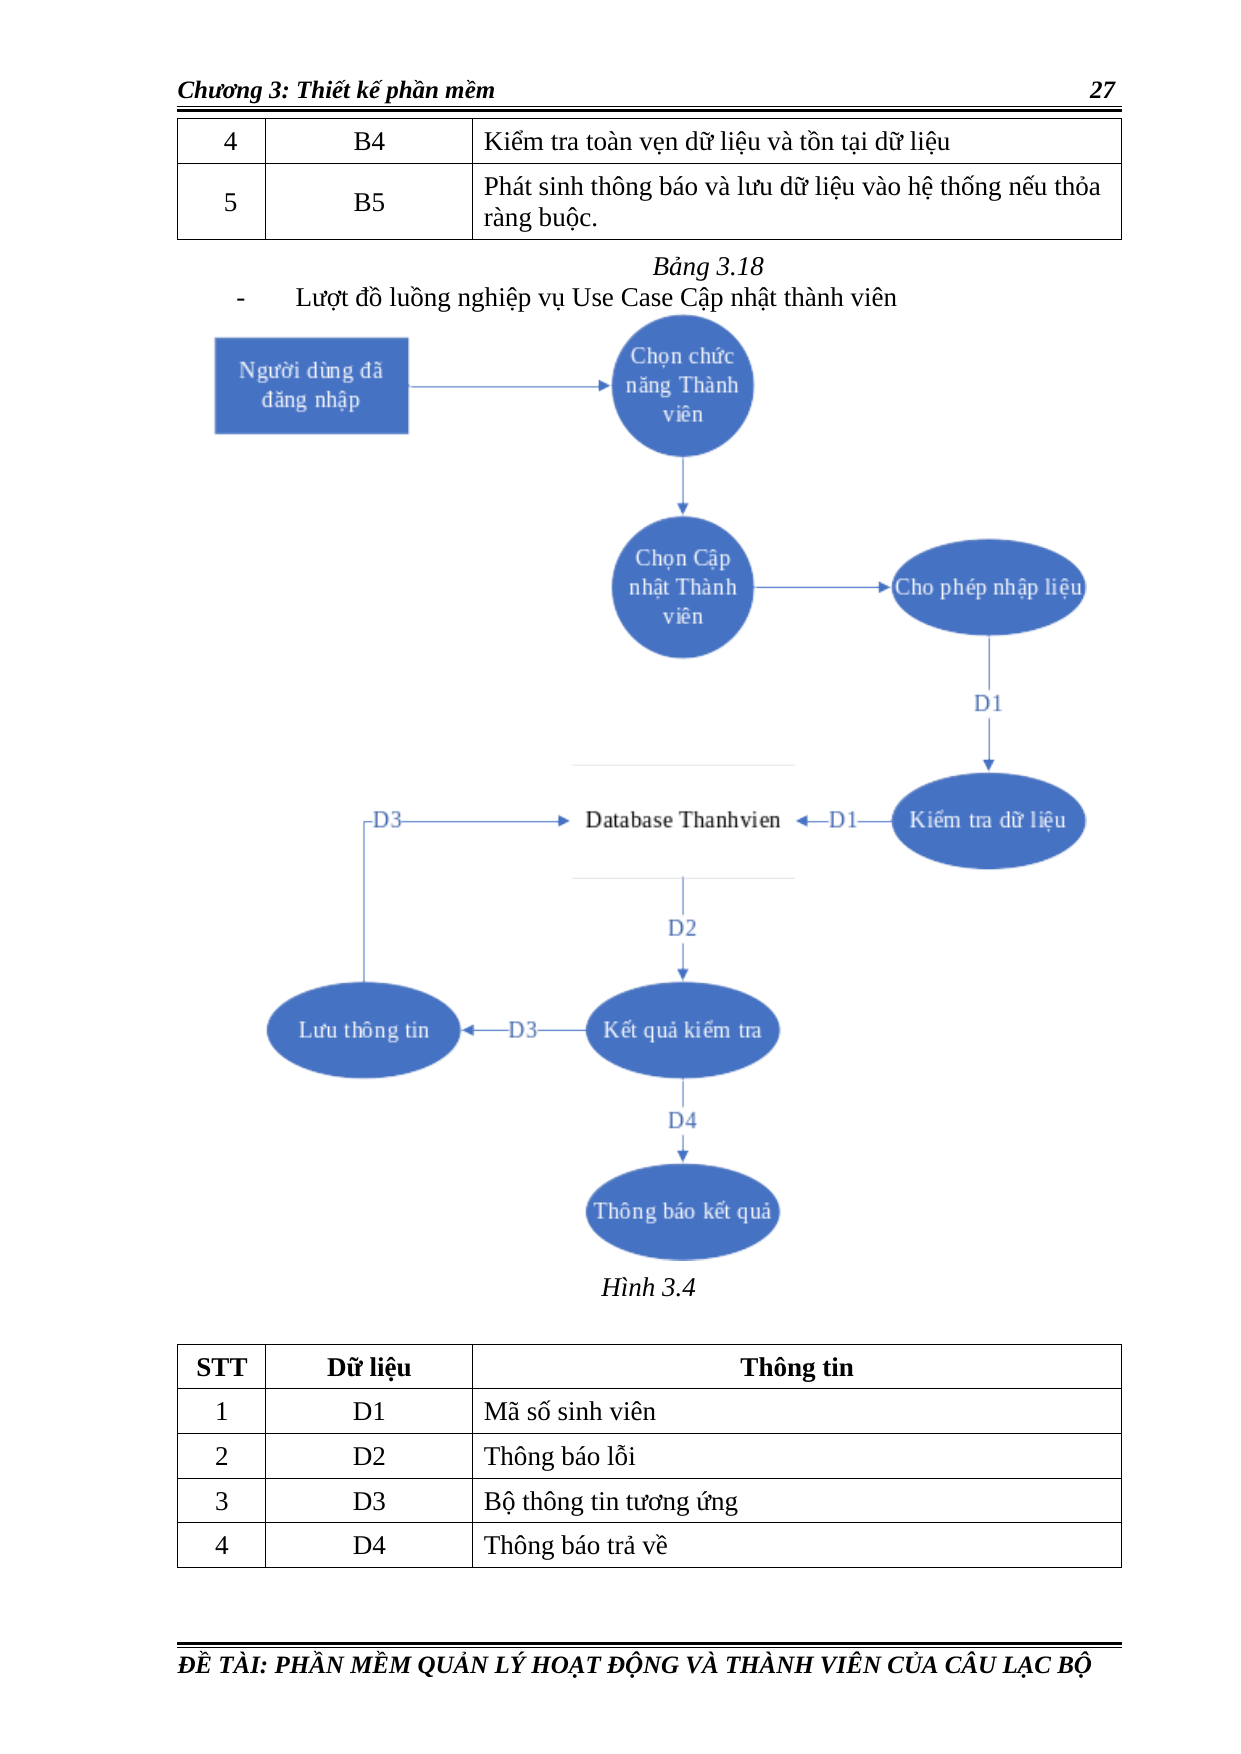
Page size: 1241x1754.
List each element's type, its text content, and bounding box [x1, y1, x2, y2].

table_cell Phát sinh thông báo và lưu dữ liệu vào hệ thống nếu thỏa ràng buộc. [473, 164, 1121, 239]
table_cell B5 [266, 164, 472, 239]
table_cell Kiểm tra toàn vẹn dữ liệu và tồn tại dữ liệu [473, 119, 1121, 163]
table_cell 4 [178, 119, 265, 163]
table_header Dữ liệu [266, 1345, 472, 1388]
table_cell D4 [266, 1523, 472, 1567]
table_cell 1 [178, 1389, 265, 1433]
table_header STT [178, 1345, 265, 1388]
list Bảng 3.18 [297, 250, 1122, 281]
list Hình 3.4 [177, 1271, 1122, 1302]
table_cell Bộ thông tin tương ứng [473, 1479, 1121, 1522]
table_cell Thông báo trả về [473, 1523, 1121, 1567]
table_cell Mã số sinh viên [473, 1389, 1121, 1433]
table_cell D2 [266, 1434, 472, 1477]
table_header Thông tin [473, 1345, 1121, 1388]
table_cell Thông báo lỗi [473, 1434, 1121, 1477]
table_cell 4 [178, 1523, 265, 1567]
table_cell 5 [178, 164, 265, 239]
table_cell 3 [178, 1479, 265, 1522]
list Lượt đồ luồng nghiệp vụ Use Case Cập nhật thành viên [236, 281, 1122, 312]
table_cell 2 [178, 1434, 265, 1477]
table_cell D1 [266, 1389, 472, 1433]
table_cell B4 [266, 119, 472, 163]
table_cell D3 [266, 1479, 472, 1522]
